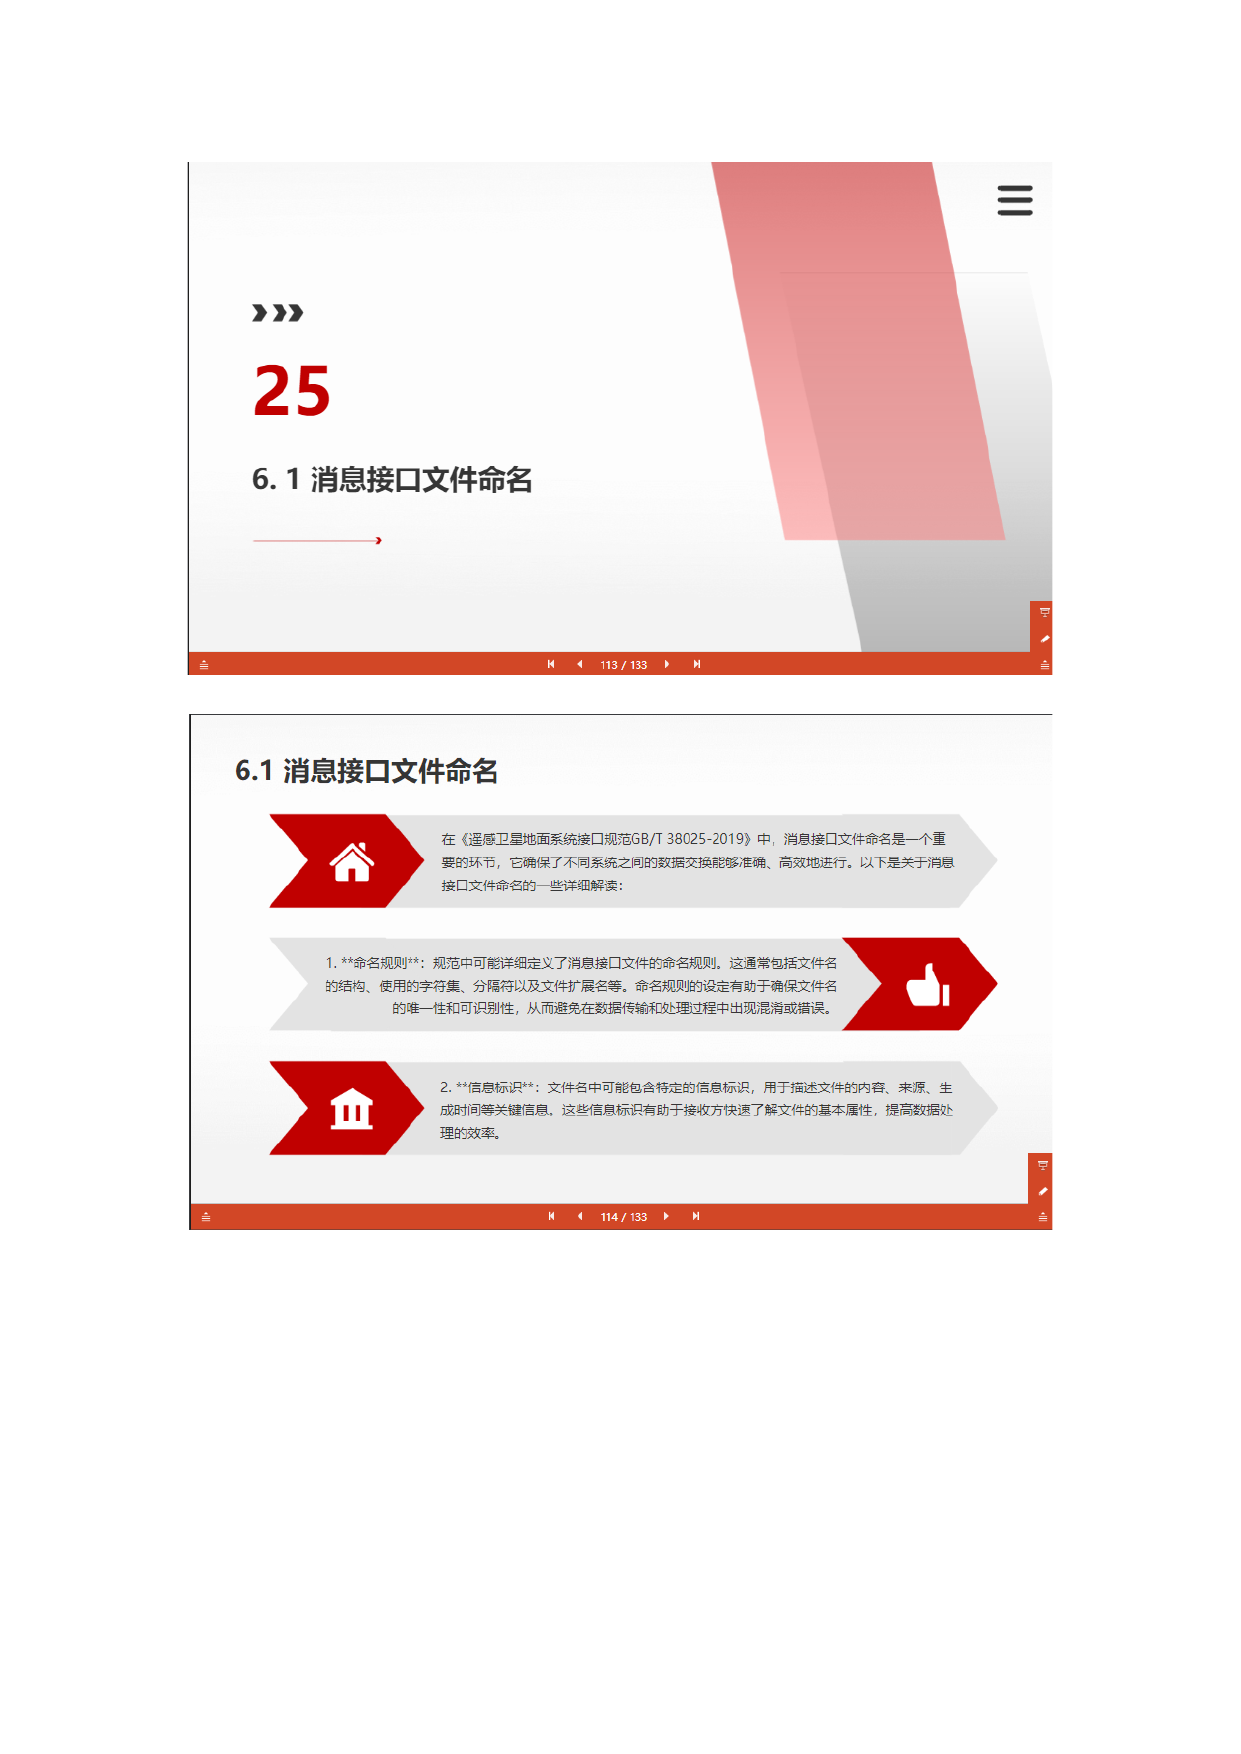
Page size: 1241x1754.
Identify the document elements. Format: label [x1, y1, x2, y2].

picture [187, 162, 1053, 675]
picture [187, 714, 1053, 1230]
